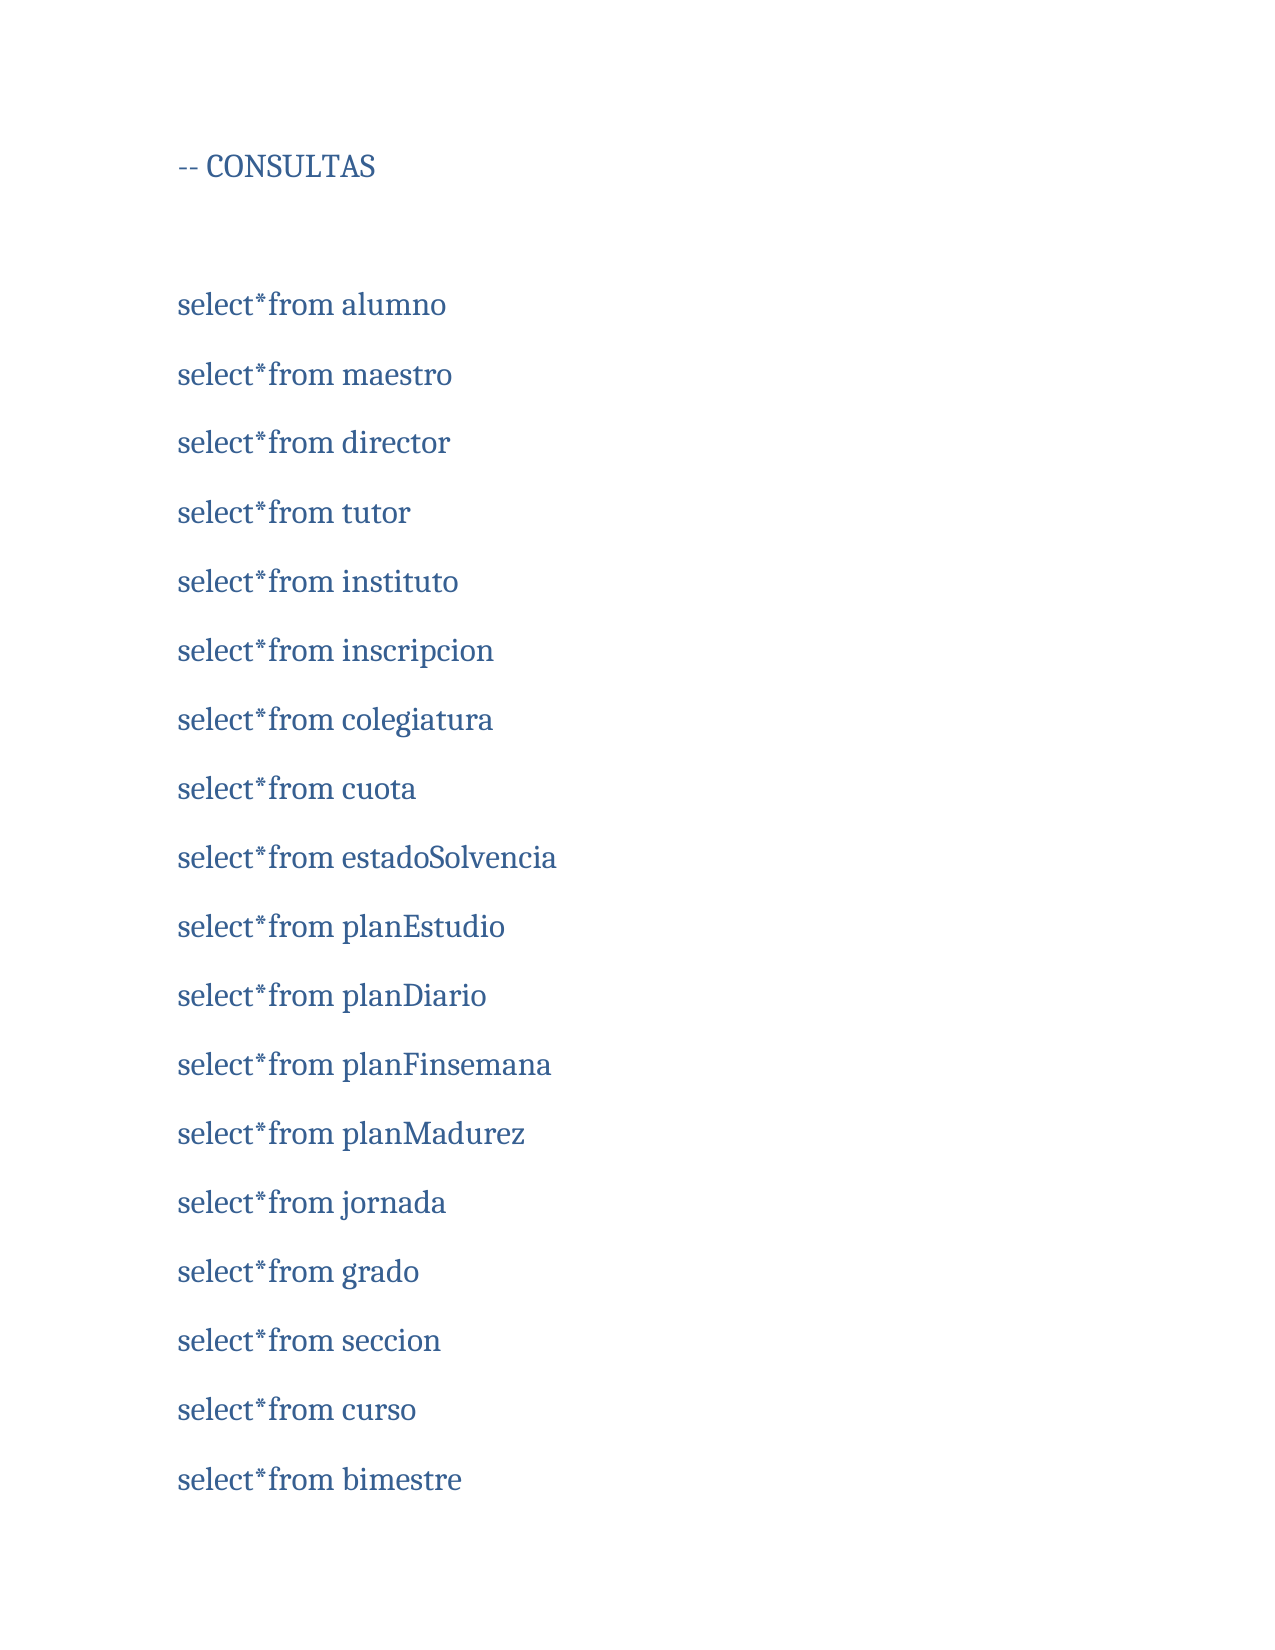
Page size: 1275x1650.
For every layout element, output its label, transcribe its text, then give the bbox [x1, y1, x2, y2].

subtitle select*from seccion [177, 1322, 1098, 1360]
subtitle select*from jornada [177, 1184, 1098, 1222]
subtitle select*from estadoSolvencia [177, 838, 1098, 877]
subtitle select*from bimestre [177, 1460, 1098, 1498]
subtitle select*from planFinsemana [177, 1046, 1098, 1084]
subtitle select*from planDiario [177, 976, 1098, 1015]
subtitle select*from cuota [177, 769, 1098, 808]
subtitle select*from tutor [177, 493, 1098, 531]
subtitle select*from instituto [177, 562, 1098, 600]
subtitle select*from maestro [177, 355, 1098, 393]
subtitle select*from alumno [177, 286, 1098, 324]
subtitle select*from grado [177, 1253, 1098, 1291]
subtitle select*from director [177, 424, 1098, 462]
subtitle select*from planEstudio [177, 907, 1098, 946]
subtitle -- CONSULTAS [177, 148, 1098, 186]
subtitle select*from colegiatura [177, 700, 1098, 738]
subtitle select*from planMadurez [177, 1114, 1098, 1153]
subtitle select*from curso [177, 1391, 1098, 1429]
subtitle select*from inscripcion [177, 631, 1098, 669]
